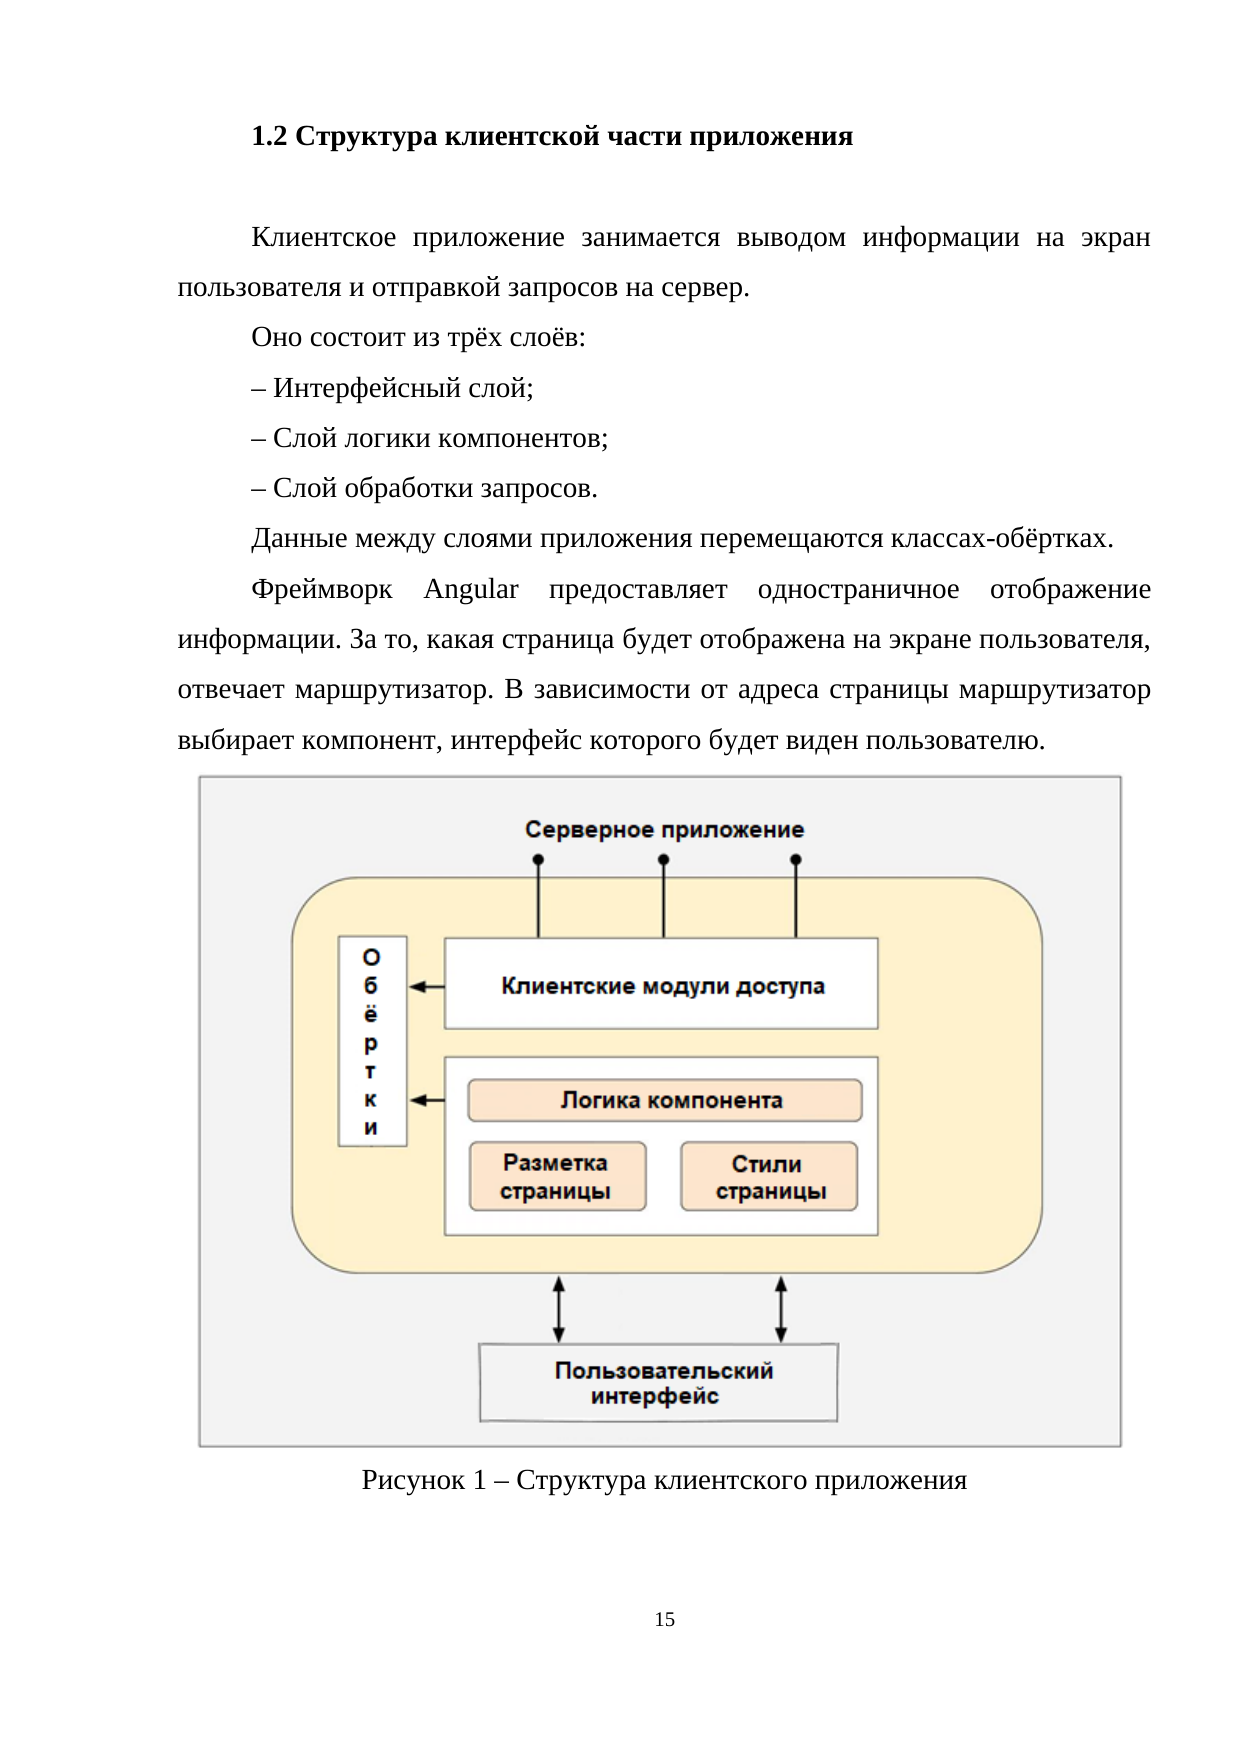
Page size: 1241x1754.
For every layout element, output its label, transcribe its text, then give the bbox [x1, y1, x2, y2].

text Оно состоит из трёх слоёв: [177, 319, 1152, 353]
list Интерфейсный слой; [177, 370, 1152, 403]
list Слой логики компонентов; [177, 420, 1152, 453]
text Рисунок 1 – Структура клиентского приложения [177, 1462, 1152, 1496]
text 1.2 Структура клиентской части приложения [251, 118, 1152, 152]
list Слой обработки запросов. [177, 470, 1152, 504]
text Данные между слоями приложения перемещаются классах-обёртках. [177, 521, 1152, 554]
picture [195, 772, 1134, 1451]
text Фреймворк Angular предоставляет одностраничное отображение информации. За то, какая страница будет отображена на экране пользователя, отвечает маршрутизатор. В зависимости от адреса страницы маршрутизатор выбирает компонент, интерфейс которого будет виден пользователю. [177, 571, 1152, 755]
text Клиентское приложение занимается выводом информации на экран пользователя и отправкой запросов на сервер. [177, 219, 1152, 303]
